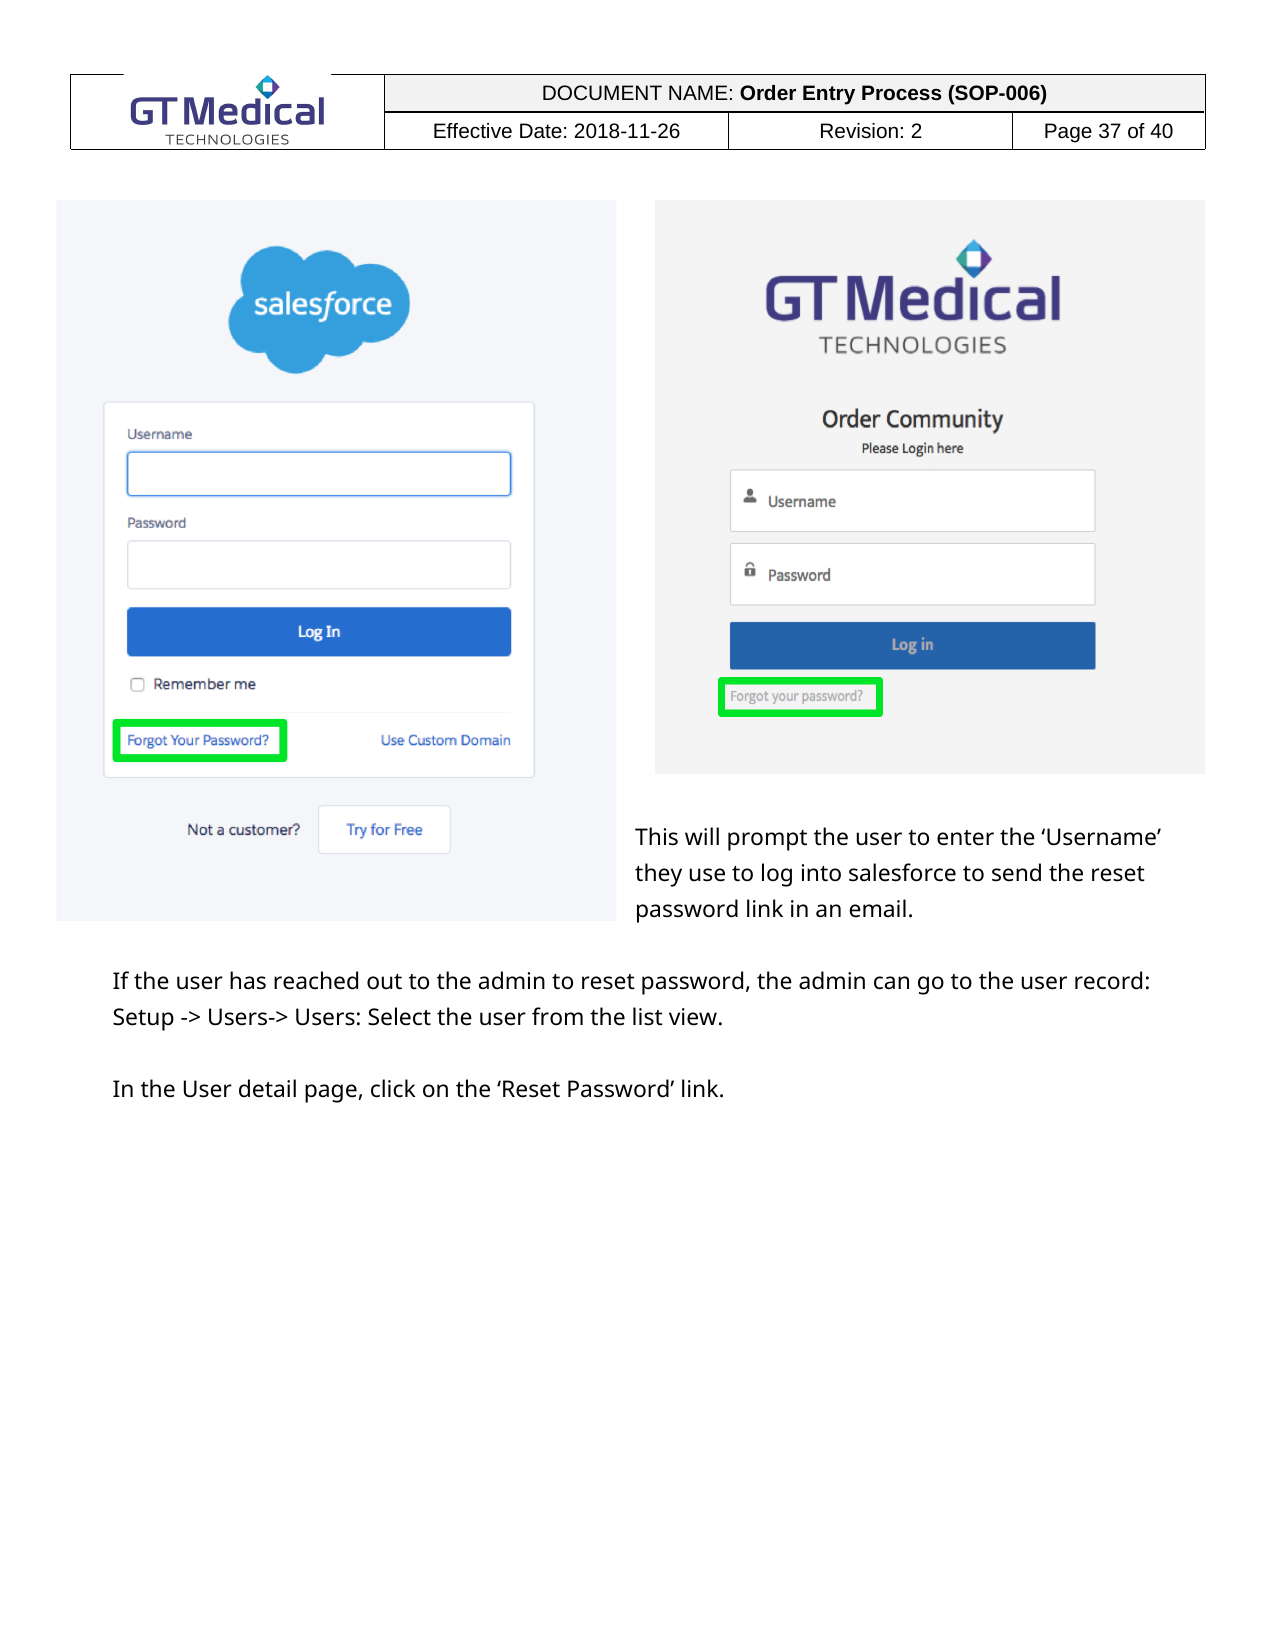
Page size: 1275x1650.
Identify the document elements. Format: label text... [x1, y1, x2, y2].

text If the user has reached out to the admin to reset password, the admin can go to the user record: Setup -> Users-> Users: Select the user from the list view. [112, 965, 1162, 1032]
picture [123, 74, 332, 149]
picture [56, 200, 617, 921]
text This will prompt the user to enter the ‘Username’ they use to log into salesforce to send the reset password link in an email. [112, 357, 1162, 924]
picture [654, 200, 1206, 774]
text In the User detail page, click on the ‘Reset Password’ link. [112, 1073, 1162, 1104]
